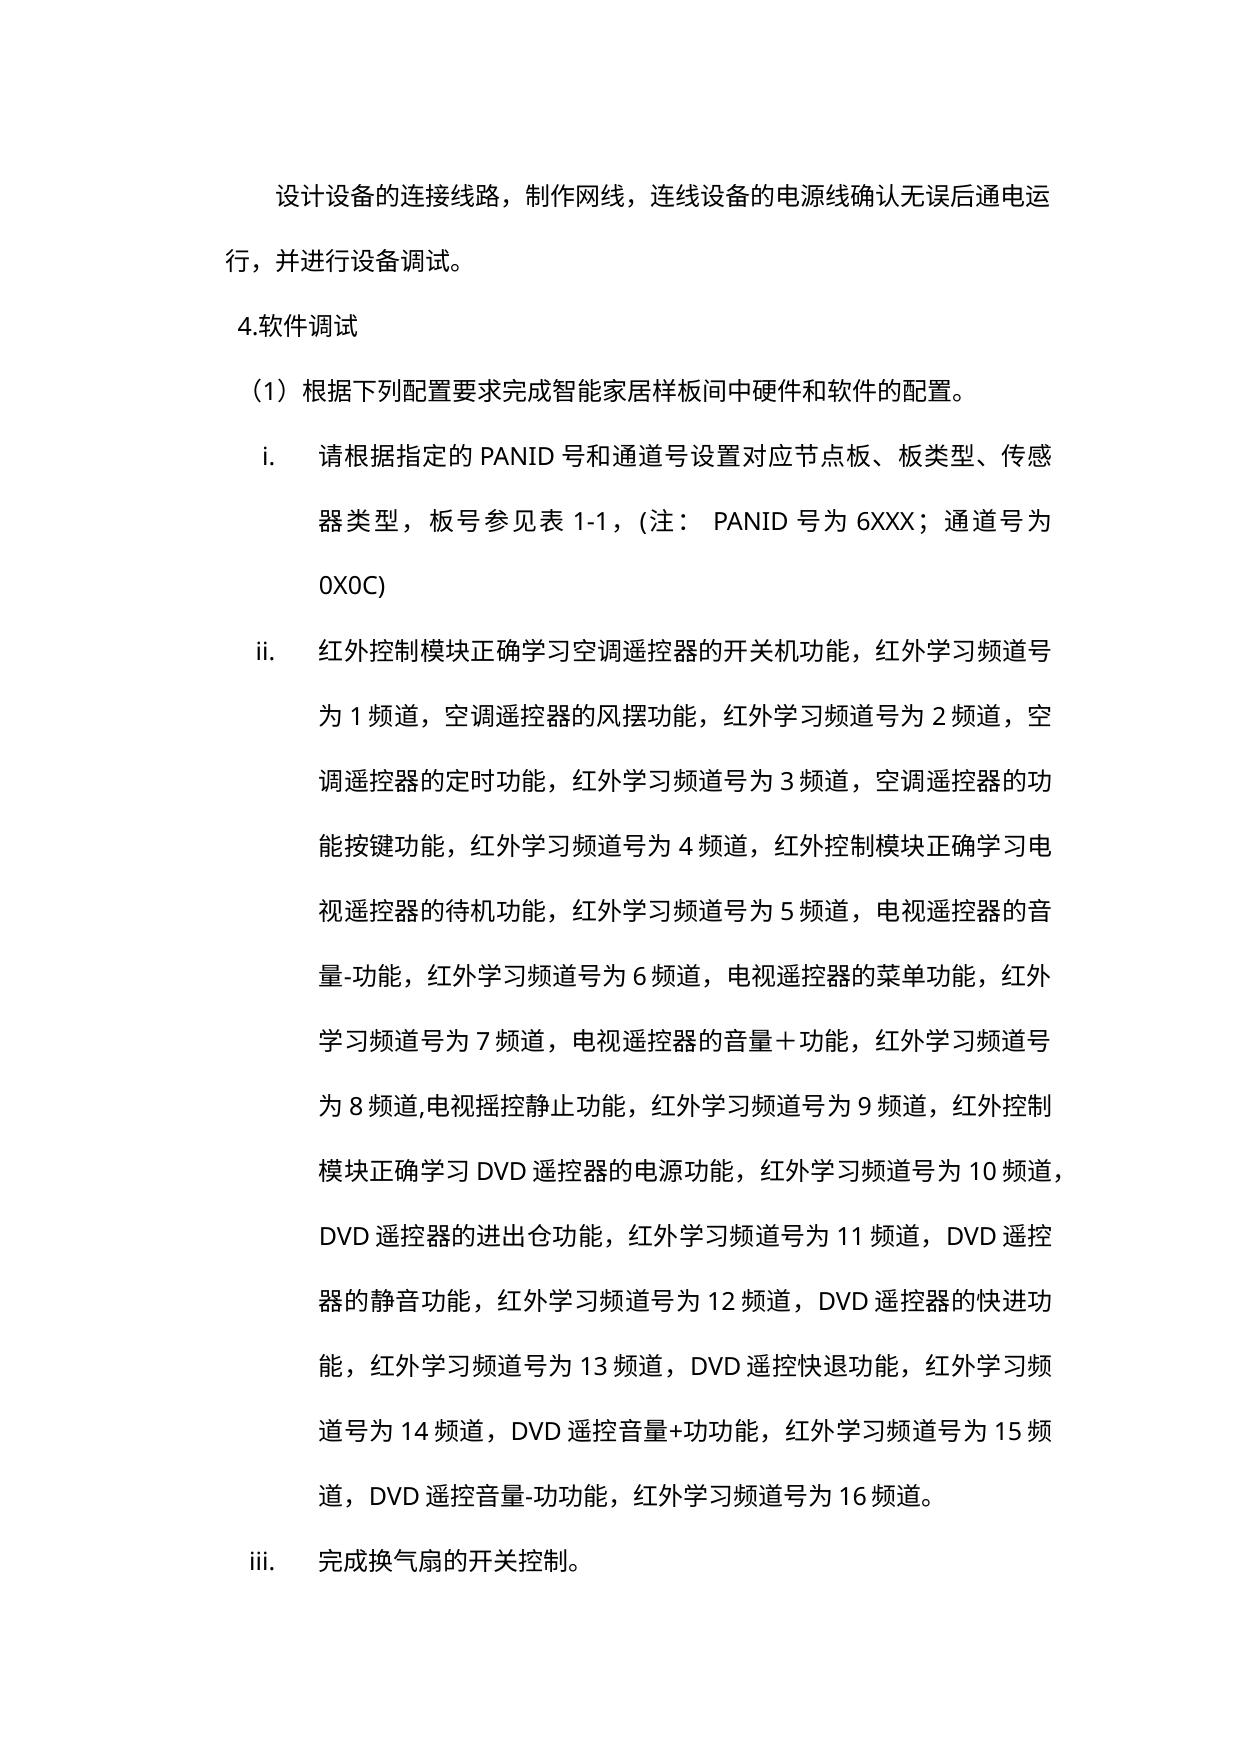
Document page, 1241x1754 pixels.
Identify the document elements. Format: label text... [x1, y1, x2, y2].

text 4.软件调试 [187, 292, 1053, 357]
list 红外控制模块正确学习空调遥控器的开关机功能，红外学习频道号为1频道，空调遥控器的风摆功能，红外学习频道号为2频道，空调遥控器的定时功能，红外学习频道号为3频道，空调遥控器的功能按键功能，红外学习频道号为4频道，红外控制模块正确学习电视遥控器的待机功能，红外学习频道号为5频道，电视遥控器的音量-功能，红外学习频道号为6频道，电视遥控器的菜单功能，红外学习频道号为7频道，电视遥控器的音量＋功能，红外学习频道号为8频道,电视摇控静止功能，红外学习频道号为9频道，红外控制模块正确学习DVD遥控器的电源功能，红外学习频道号为10频道，DVD遥控器的进出仓功能，红外学习频道号为11频道，DVD遥控器的静音功能，红外学习频道号为12频道，DVD遥控器的快进功能，红外学习频道号为13频道，DVD遥控快退功能，红外学习频道号为14频道，DVD遥控音量+功功能，红外学习频道号为15频道，DVD遥控音量-功功能，红外学习频道号为16频道。 [275, 617, 1053, 1527]
list 请根据指定的PANID号和通道号设置对应节点板、板类型、传感器类型，板号参见表1-1，(注： PANID号为6XXX；通道号为0X0C) [275, 422, 1053, 617]
list 完成换气扇的开关控制。 [275, 1527, 1053, 1592]
text （1）根据下列配置要求完成智能家居样板间中硬件和软件的配置。 [187, 357, 1053, 422]
text 设计设备的连接线路，制作网线，连线设备的电源线确认无误后通电运行，并进行设备调试。 [225, 162, 1053, 292]
